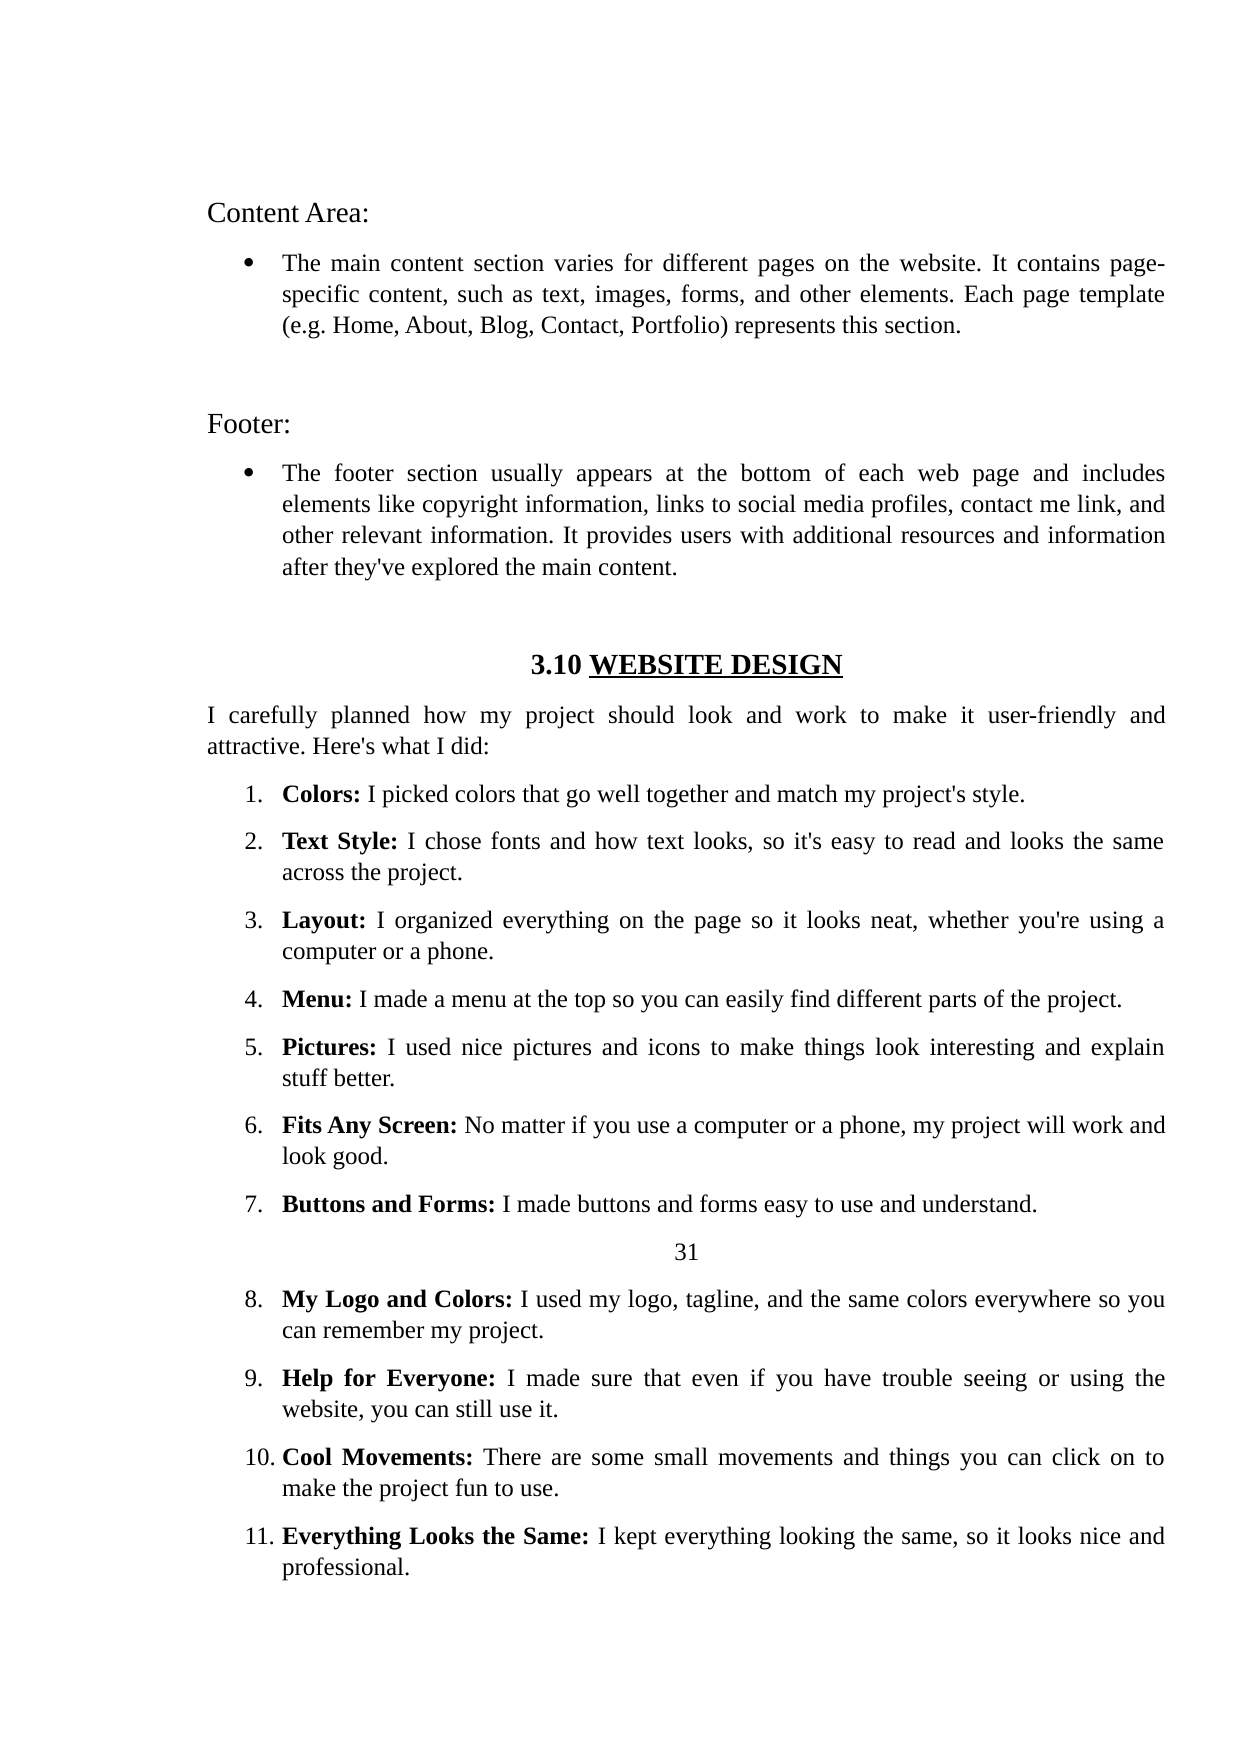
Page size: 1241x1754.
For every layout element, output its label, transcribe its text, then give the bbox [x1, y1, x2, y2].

list Layout: I organized everything on the page so it looks neat, whether you're using a computer or a phone. [244, 905, 1166, 965]
list My Logo and Colors: I used my logo, tagline, and the same colors everywhere so you can remember my project. [244, 1284, 1166, 1344]
list Menu: I made a menu at the top so you can easily find different parts of the project. [244, 984, 1166, 1013]
list The footer section usually appears at the bottom of each web page and includes elements like copyright information, links to social media profiles, contact me link, and other relevant information. It provides users with additional resources and information after they've explored the main content. [244, 458, 1166, 580]
list Fits Any Screen: No matter if you use a computer or a phone, my project will work and look good. [244, 1110, 1166, 1170]
text 3.10 WEBSITE DESIGN [207, 647, 1166, 681]
text I carefully planned how my project should look and work to make it user-friendly and attractive. Here's what I did: [207, 700, 1166, 760]
list Pictures: I used nice pictures and icons to make things look interesting and explain stuff better. [244, 1032, 1166, 1091]
list Cool Movements: There are some small movements and things you can click on to make the project fun to use. [244, 1442, 1166, 1502]
list Help for Everyone: I made sure that even if you have trouble seeing or using the website, you can still use it. [244, 1363, 1166, 1423]
text Content Area: [207, 195, 1166, 229]
list Everything Looks the Same: I kept everything looking the same, so it looks nice and professional. [244, 1521, 1166, 1581]
text 31 [207, 1237, 1166, 1266]
list The main content section varies for different pages on the website. It contains page-specific content, such as text, images, forms, and other elements. Each page template (e.g. Home, About, Blog, Contact, Portfolio) represents this section. [244, 248, 1166, 339]
list Text Style: I chose fonts and how text looks, so it's easy to read and looks the same across the project. [244, 826, 1166, 886]
list Colors: I picked colors that go well together and match my project's style. [244, 779, 1166, 807]
text Footer: [207, 406, 1166, 439]
list Buttons and Forms: I made buttons and forms easy to use and understand. [244, 1189, 1166, 1218]
